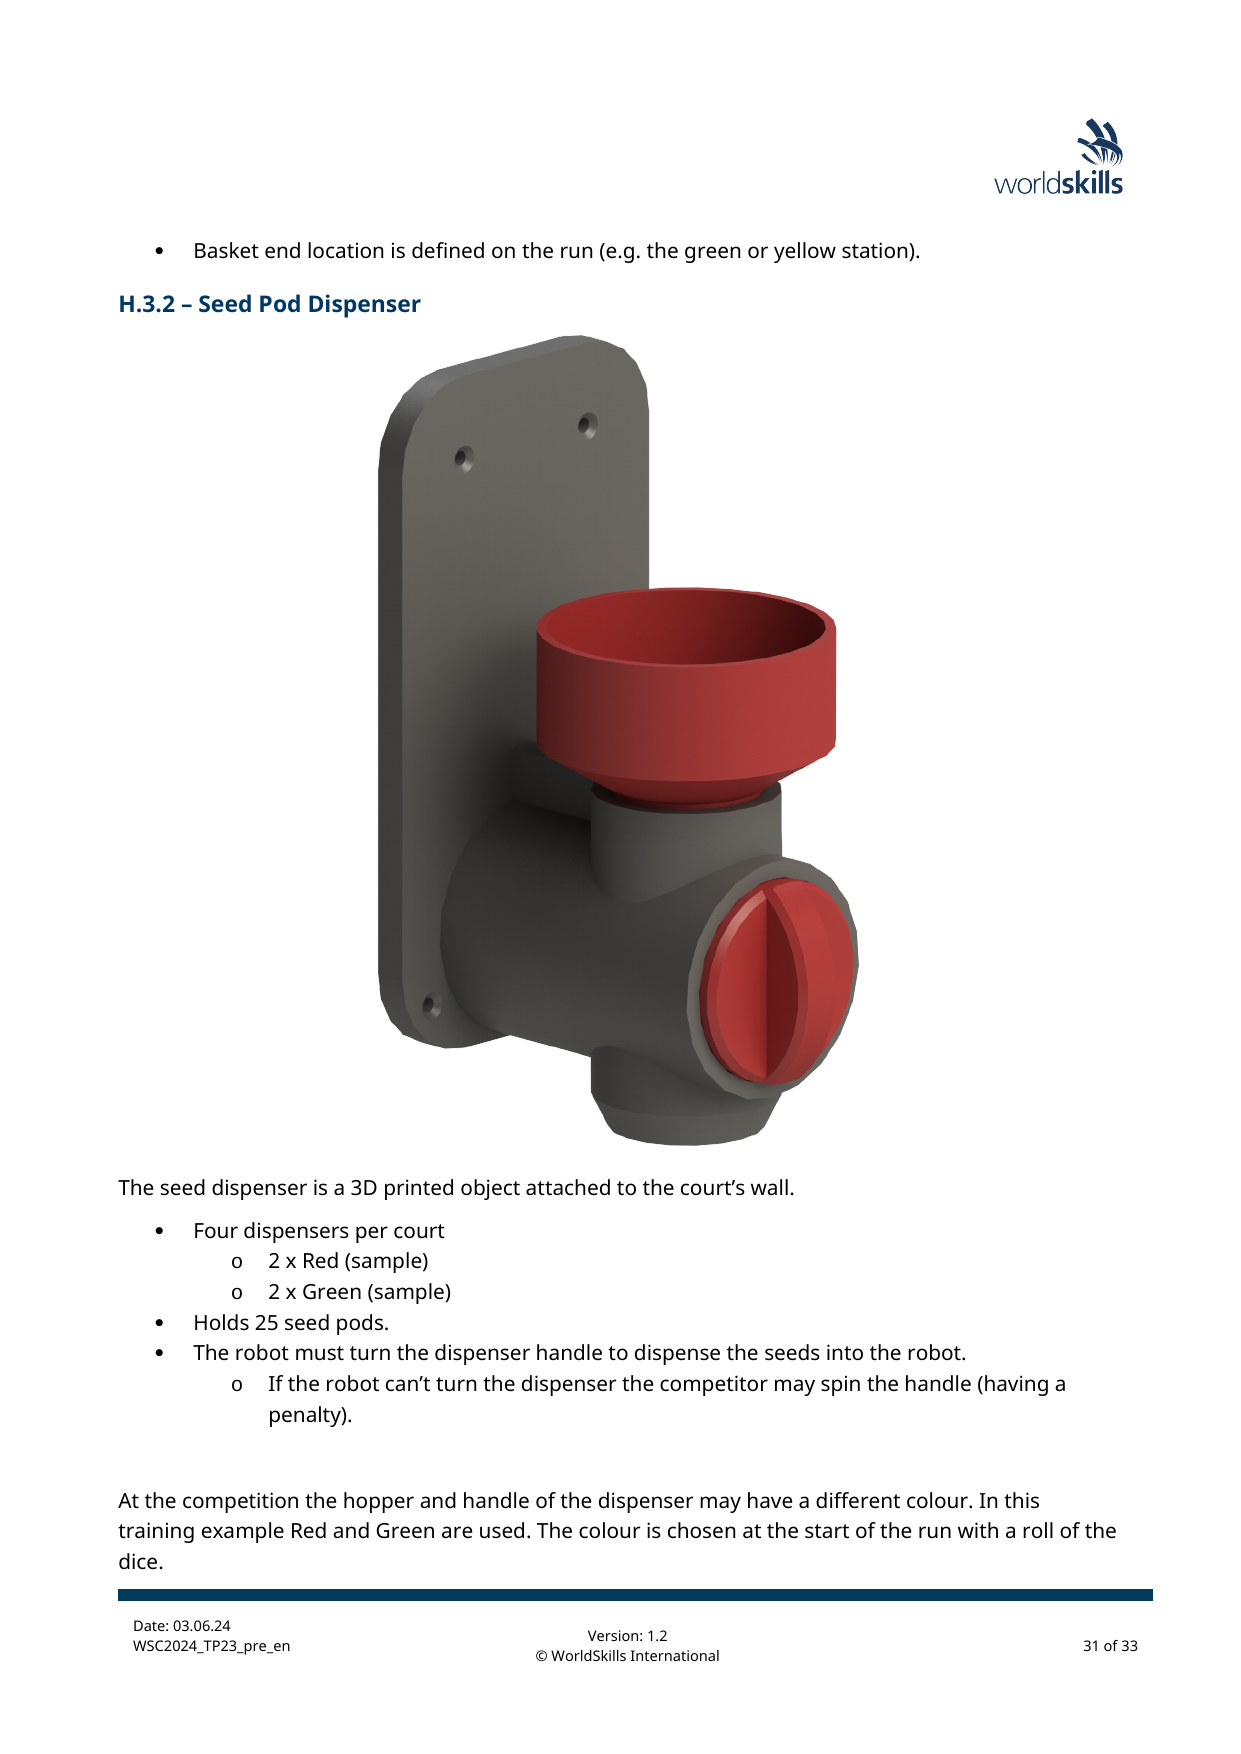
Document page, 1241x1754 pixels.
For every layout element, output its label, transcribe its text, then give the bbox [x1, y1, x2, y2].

list Four dispensers per court [156, 1216, 1122, 1244]
list Holds 25 seed pods. [156, 1308, 1122, 1336]
list 2 x Red (sample) [231, 1246, 1122, 1275]
picture [994, 118, 1123, 194]
list The robot must turn the dispenser handle to dispense the seeds into the robot. [156, 1338, 1122, 1367]
list Basket end location is defined on the run (e.g. the green or yellow station). [156, 236, 1122, 265]
subtitle H.3.2 – Seed Pod Dispenser [118, 288, 1122, 319]
text The seed dispenser is a 3D printed object attached to the court’s wall. [118, 1173, 1122, 1201]
list 2 x Green (sample) [231, 1277, 1122, 1306]
text At the competition the hopper and handle of the dispenser may have a different colour. In this training example Red and Green are used. The colour is chosen at the start of the run with a roll of the dice. [118, 1486, 1122, 1576]
list If the robot can’t turn the dispenser the competitor may spin the handle (having a penalty). [231, 1369, 1122, 1428]
picture [357, 325, 883, 1158]
